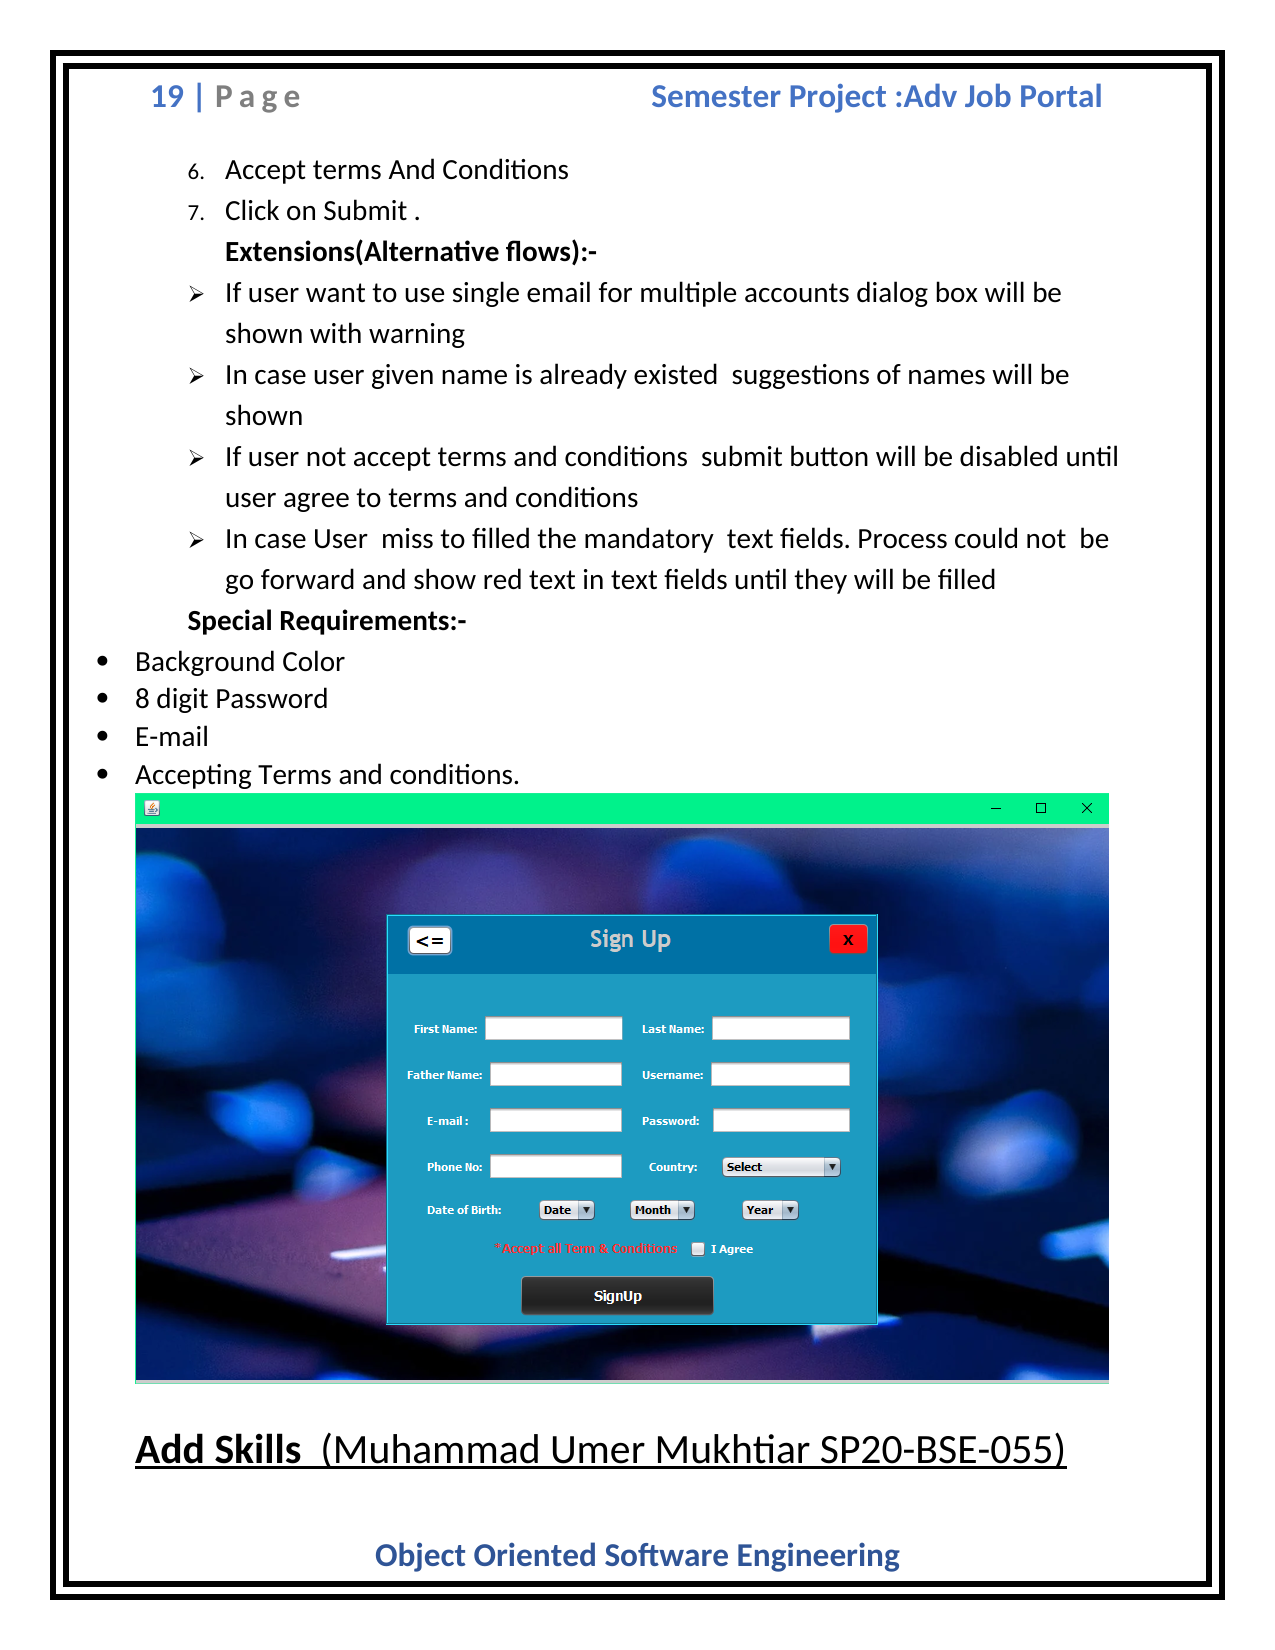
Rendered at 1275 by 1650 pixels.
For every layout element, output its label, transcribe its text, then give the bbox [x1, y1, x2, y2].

list E-mail [97, 718, 1125, 754]
list If user not accept terms and conditions submit button will be disabled until user agree to terms and conditions [187, 438, 1125, 514]
picture [135, 793, 1109, 1384]
list Accept terms And Conditions [187, 151, 1125, 187]
list Accepting Terms and conditions. [97, 756, 1125, 791]
list In case User miss to filled the mandatory text fields. Process could not be go forward and show red text in text fields until they will be filled [187, 520, 1125, 596]
list 8 digit Password [97, 680, 1125, 716]
list Special Requirements:- [187, 602, 1125, 637]
list Add Skills (Muhammad Umer Mukhtiar SP20-BSE-055) [135, 1423, 1125, 1474]
list Extensions(Alternative flows):- [225, 233, 1125, 269]
list In case user given name is already existed suggestions of names will be shown [187, 356, 1125, 433]
list If user want to use single email for multiple accounts dialog box will be shown with warning [187, 274, 1125, 351]
list Background Color [97, 643, 1125, 678]
list Click on Submit . [187, 192, 1125, 228]
